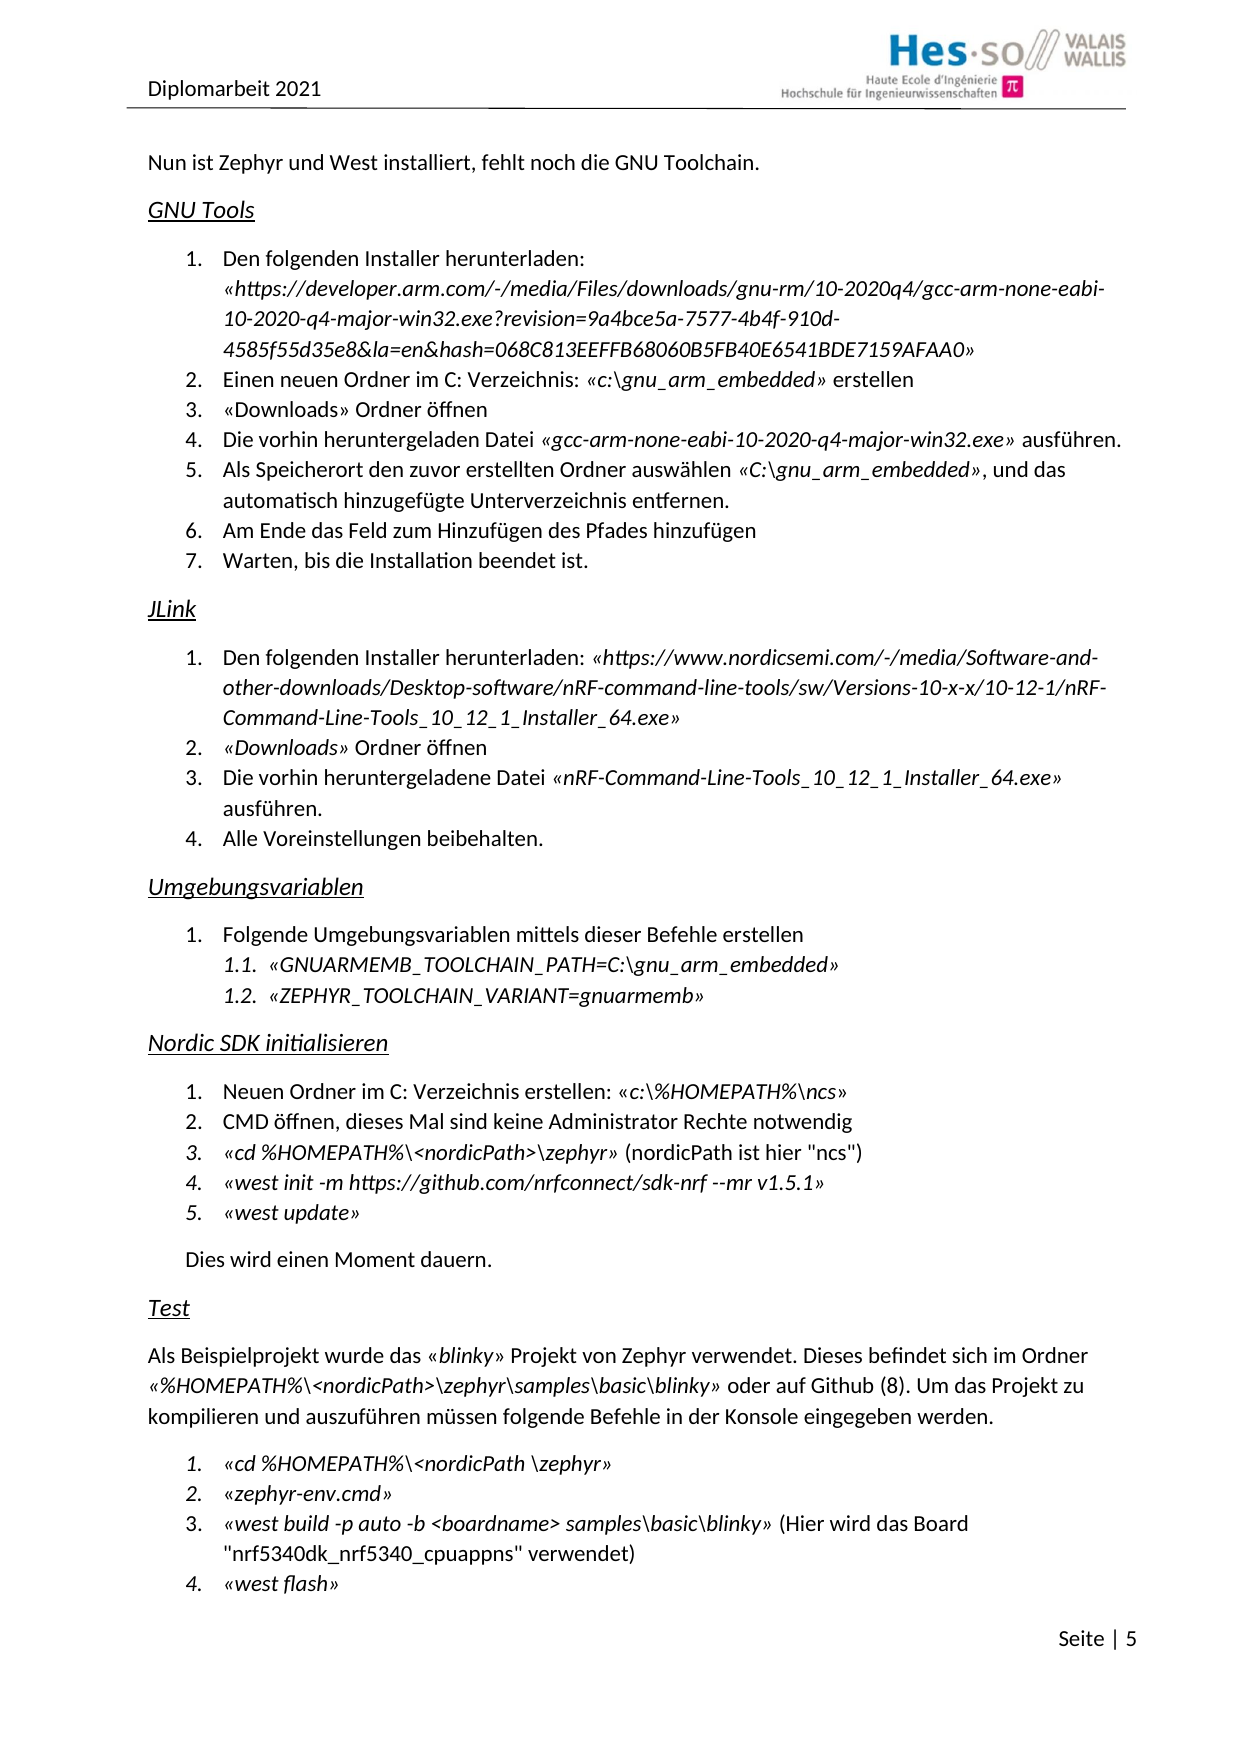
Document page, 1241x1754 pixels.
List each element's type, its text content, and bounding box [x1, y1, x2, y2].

list Die vorhin heruntergeladene Datei «nRF-Command-Line-Tools_10_12_1_Installer_64.exe» ausführen. [185, 763, 1137, 822]
text Umgebungsvariablen [148, 871, 1137, 901]
text Als Beispielprojekt wurde das «blinky» Projekt von Zephyr verwendet. Dieses befindet sich im Ordner «%HOMEPATH%\<nordicPath>\zephyr\samples\basic\blinky» oder auf Github. Um das Projekt zu kompilieren und auszuführen müssen folgende Befehle in der Konsole eingegeben werden. [148, 1341, 1137, 1430]
list Am Ende das Feld zum Hinzufügen des Pfades hinzufügen [185, 516, 1137, 544]
picture [771, 12, 1137, 119]
text Nordic SDK initialisieren [148, 1028, 1137, 1058]
list Als Speicherort den zuvor erstellten Ordner auswählen «C:\gnu_arm_embedded», und das automatisch hinzugefügte Unterverzeichnis entfernen. [185, 456, 1137, 514]
text JLink [148, 593, 1137, 623]
list Neuen Ordner im C: Verzeichnis erstellen: «c:\%HOMEPATH%\ncs» [185, 1077, 1137, 1105]
list «ZEPHYR_TOOLCHAIN_VARIANT=gnuarmemb» [223, 981, 1137, 1009]
list «cd %HOMEPATH%\<nordicPath>\zephyr» (nordicPath ist hier "ncs") [185, 1138, 1137, 1166]
list CMD öffnen, dieses Mal sind keine Administrator Rechte notwendig [185, 1107, 1137, 1135]
list Alle Voreinstellungen beibehalten. [185, 824, 1137, 852]
list «west update» [185, 1198, 1137, 1226]
list «west init -m https://github.com/nrfconnect/sdk-nrf --mr v1.5.1» [185, 1168, 1137, 1196]
list Folgende Umgebungsvariablen mittels dieser Befehle erstellen [185, 920, 1137, 948]
list Den folgenden Installer herunterladen: «https://www.nordicsemi.com/-/media/Software-and-other-downloads/Desktop-software/nRF-command-line-tools/sw/Versions-10-x-x/10-12-1/nRF-Command-Line-Tools_10_12_1_Installer_64.exe» [185, 643, 1137, 731]
text GNU Tools [148, 194, 1137, 225]
text Test [148, 1292, 1137, 1322]
list Einen neuen Ordner im C: Verzeichnis: «c:\gnu_arm_embedded» erstellen [185, 365, 1137, 393]
list «GNUARMEMB_TOOLCHAIN_PATH=C:\gnu_arm_embedded» [223, 951, 1137, 978]
list «Downloads» Ordner öffnen [185, 733, 1137, 761]
list «zephyr-env.cmd» [185, 1479, 1137, 1507]
text Dies wird einen Moment dauern. [148, 1245, 1137, 1273]
list «Downloads» Ordner öffnen [185, 395, 1137, 423]
list «cd %HOMEPATH%\<nordicPath \zephyr» [185, 1449, 1137, 1477]
list «west build -p auto -b <boardname> samples\basic\blinky» (Hier wird das Board "nrf5340dk_nrf5340_cpuappns" verwendet) [185, 1509, 1137, 1567]
list «west flash» [185, 1569, 1137, 1597]
list Die vorhin heruntergeladen Datei «gcc-arm-none-eabi-10-2020-q4-major-win32.exe» ausführen. [185, 425, 1137, 453]
list Den folgenden Installer herunterladen: «https://developer.arm.com/-/media/Files/downloads/gnu-rm/10-2020q4/gcc-arm-none-eabi-10-2020-q4-major-win32.exe?revision=9a4bce5a-7577-4b4f-910d-4585f55d35e8&la=en&hash=068C813EEFFB68060B5FB40E6541BDE7159AFAA0» [185, 244, 1137, 363]
text Nun ist Zephyr und West installiert, fehlt noch die GNU Toolchain. [148, 148, 1137, 176]
list Warten, bis die Installation beendet ist. [185, 546, 1137, 574]
